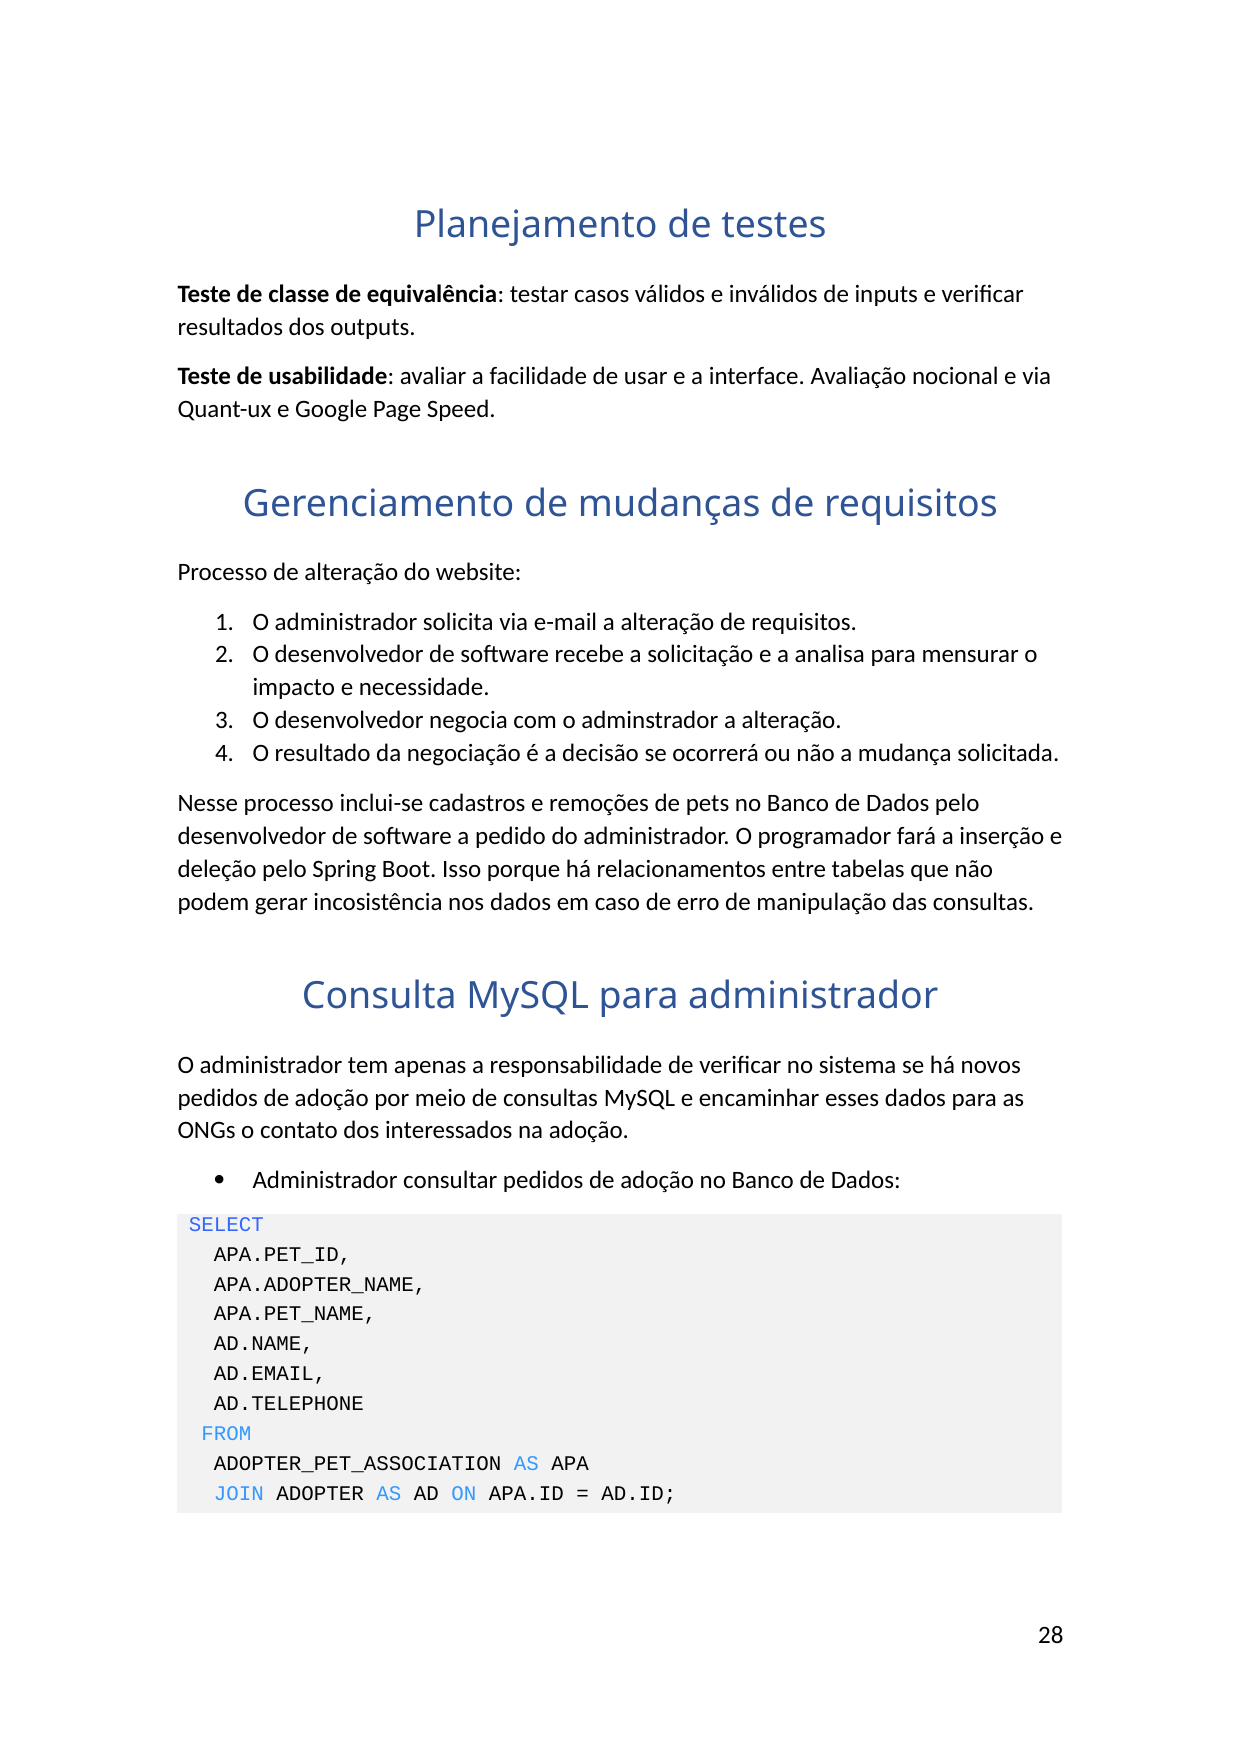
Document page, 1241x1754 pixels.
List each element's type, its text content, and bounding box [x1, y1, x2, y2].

subtitle Consulta MySQL para administrador [177, 969, 1063, 1020]
subtitle Gerenciamento de mudanças de requisitos [177, 476, 1063, 527]
table_header SELECT APA.PET_ID, APA.ADOPTER_NAME, APA.PET_NAME, AD.NAME, AD.EMAIL, AD.TELEPHONE FROM ADOPTER_PET_ASSOCIATION AS APA JOIN ADOPTER AS AD ON APA.ID = AD.ID; [177, 1214, 1062, 1513]
text Teste de usabilidade: avaliar a facilidade de usar e a interface. Avaliação nocional e via Quant-ux e Google Page Speed. [177, 360, 1063, 424]
text Processo de alteração do website: [177, 556, 1063, 587]
subtitle Planejamento de testes [177, 198, 1063, 249]
list O administrador solicita via e-mail a alteração de requisitos. [215, 606, 1063, 636]
text Nesse processo inclui-se cadastros e remoções de pets no Banco de Dados pelo desenvolvedor de software a pedido do administrador. O programador fará a inserção e deleção pelo Spring Boot. Isso porque há relacionamentos entre tabelas que não podem gerar incosistência nos dados em caso de erro de manipulação das consultas. [177, 787, 1063, 916]
list O resultado da negociação é a decisão se ocorrerá ou não a mudança solicitada. [215, 737, 1063, 768]
text O administrador tem apenas a responsabilidade de verificar no sistema se há novos pedidos de adoção por meio de consultas MySQL e encaminhar esses dados para as ONGs o contato dos interessados na adoção. [177, 1049, 1063, 1145]
list O desenvolvedor negocia com o adminstrador a alteração. [215, 704, 1063, 735]
list Administrador consultar pedidos de adoção no Banco de Dados: [215, 1164, 1063, 1195]
list O desenvolvedor de software recebe a solicitação e a analisa para mensurar o impacto e necessidade. [215, 639, 1063, 702]
text Teste de classe de equivalência: testar casos válidos e inválidos de inputs e verificar resultados dos outputs. [177, 278, 1063, 341]
